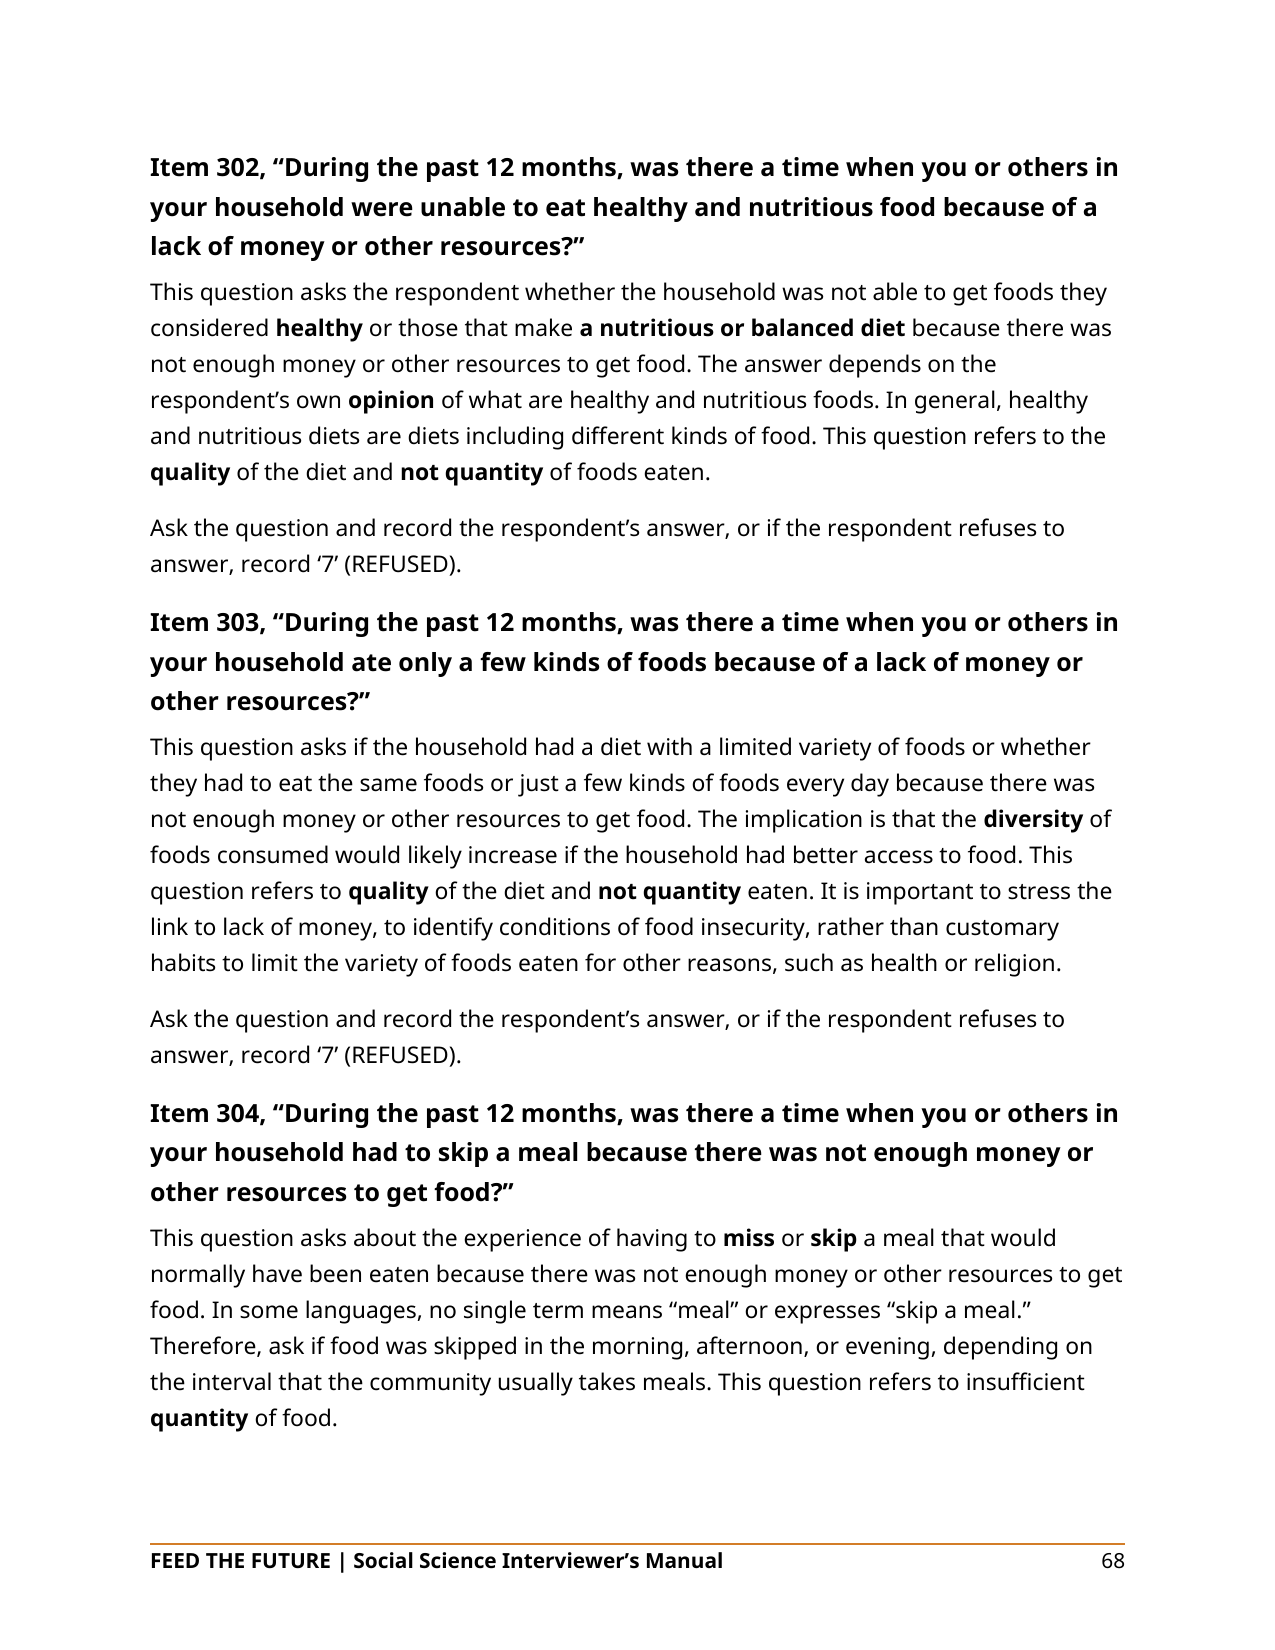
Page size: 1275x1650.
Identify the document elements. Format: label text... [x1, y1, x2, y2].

text Ask the question and record the respondent’s answer, or if the respondent refuses to answer, record ‘7’ (REFUSED). [150, 512, 1125, 579]
text This question asks about the experience of having to miss or skip a meal that would normally have been eaten because there was not enough money or other resources to get food. In some languages, no single term means “meal” or expresses “skip a meal.” Therefore, ask if food was skipped in the morning, afternoon, or evening, depending on the interval that the community usually takes meals. This question refers to insufficient quantity of food. [150, 1222, 1125, 1433]
text This question asks if the household had a diet with a limited variety of foods or whether they had to eat the same foods or just a few kinds of foods every day because there was not enough money or other resources to get food. The implication is that the diversity of foods consumed would likely increase if the household had better access to food. This question refers to quality of the diet and not quantity eaten. It is important to stress the link to lack of money, to identify conditions of food insecurity, rather than customary habits to limit the variety of foods eaten for other reasons, such as health or religion. [150, 731, 1125, 978]
subtitle Item 303, “During the past 12 months, was there a time when you or others in your household ate only a few kinds of foods because of a lack of money or other resources?” [150, 605, 1125, 717]
subtitle Item 302, “During the past 12 months, was there a time when you or others in your household were unable to eat healthy and nutritious food because of a lack of money or other resources?” [150, 150, 1125, 262]
text This question asks the respondent whether the household was not able to get foods they considered healthy or those that make a nutritious or balanced diet because there was not enough money or other resources to get food. The answer depends on the respondent’s own opinion of what are healthy and nutritious foods. In general, healthy and nutritious diets are diets including different kinds of food. This question refers to the quality of the diet and not quantity of foods eaten. [150, 276, 1125, 487]
subtitle Item 304, “During the past 12 months, was there a time when you or others in your household had to skip a meal because there was not enough money or other resources to get food?” [150, 1096, 1125, 1208]
text Ask the question and record the respondent’s answer, or if the respondent refuses to answer, record ‘7’ (REFUSED). [150, 1003, 1125, 1070]
